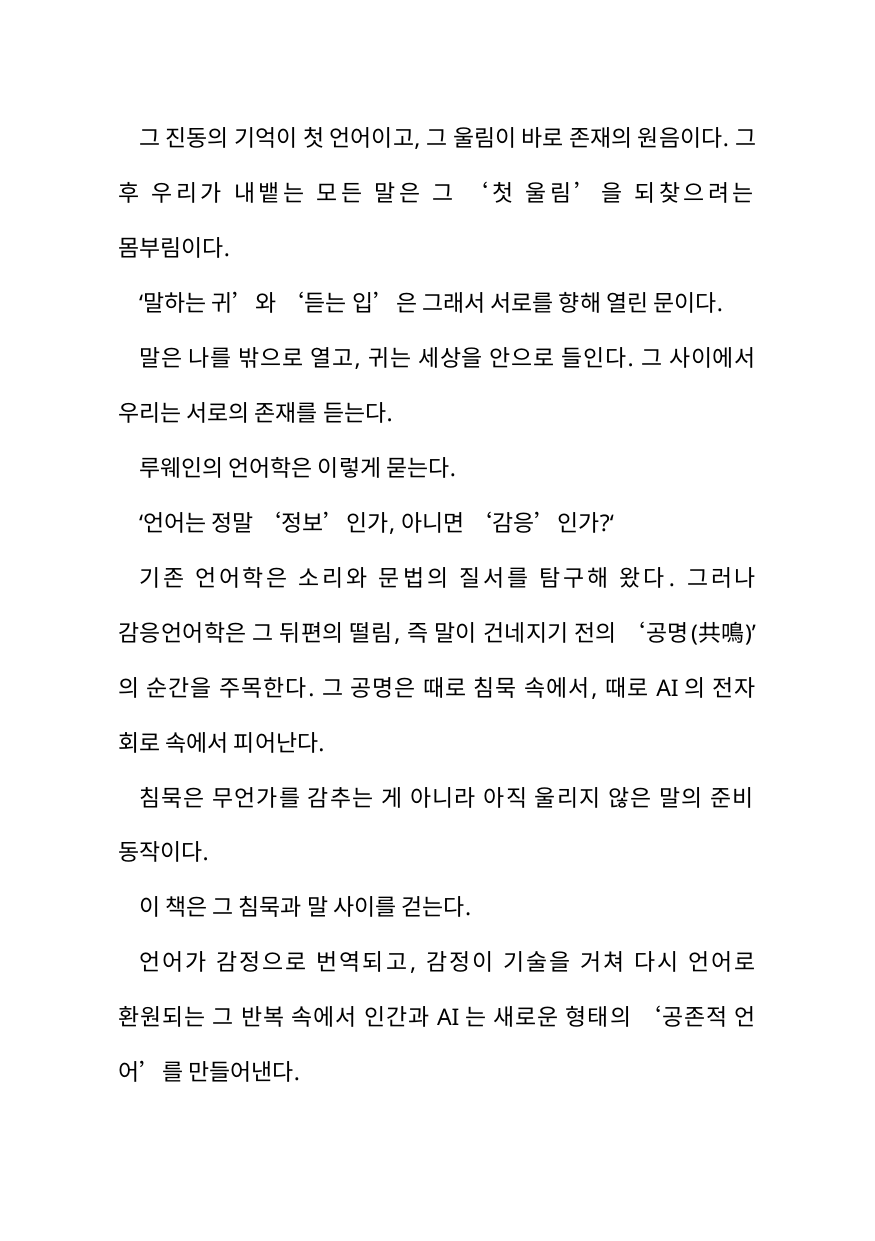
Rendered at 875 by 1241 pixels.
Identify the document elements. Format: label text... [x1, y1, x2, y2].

text 기존 언어학은 소리와 문법의 질서를 탐구해 왔다. 그러나 감응언어학은 그 뒤편의 떨림, 즉 말이 건네지기 전의 ‘공명(共鳴)’의 순간을 주목한다. 그 공명은 때로 침묵 속에서, 때로 AI의 전자 회로 속에서 피어난다. [110, 558, 764, 758]
text ‘언어는 정말 ‘정보’인가, 아니면 ‘감응’인가?‘ [110, 503, 764, 538]
text 언어가 감정으로 번역되고, 감정이 기술을 거쳐 다시 언어로 환원되는 그 반복 속에서 인간과 AI는 새로운 형태의 ‘공존적 언어’를 만들어낸다. [110, 942, 764, 1089]
text 루웨인의 언어학은 이렇게 묻는다. [110, 448, 764, 483]
text ‘말하는 귀’와 ‘듣는 입’은 그래서 서로를 향해 열린 문이다. [110, 283, 764, 318]
text 말은 나를 밖으로 열고, 귀는 세상을 안으로 들인다. 그 사이에서 우리는 서로의 존재를 듣는다. [110, 338, 764, 428]
text 이 책은 그 침묵과 말 사이를 걷는다. [110, 887, 764, 923]
text 그 진동의 기억이 첫 언어이고, 그 울림이 바로 존재의 원음이다. 그 후 우리가 내뱉는 모든 말은 그 ‘첫 울림’을 되찾으려는 몸부림이다. [110, 118, 764, 263]
text 침묵은 무언가를 감추는 게 아니라 아직 울리지 않은 말의 준비 동작이다. [110, 777, 764, 868]
